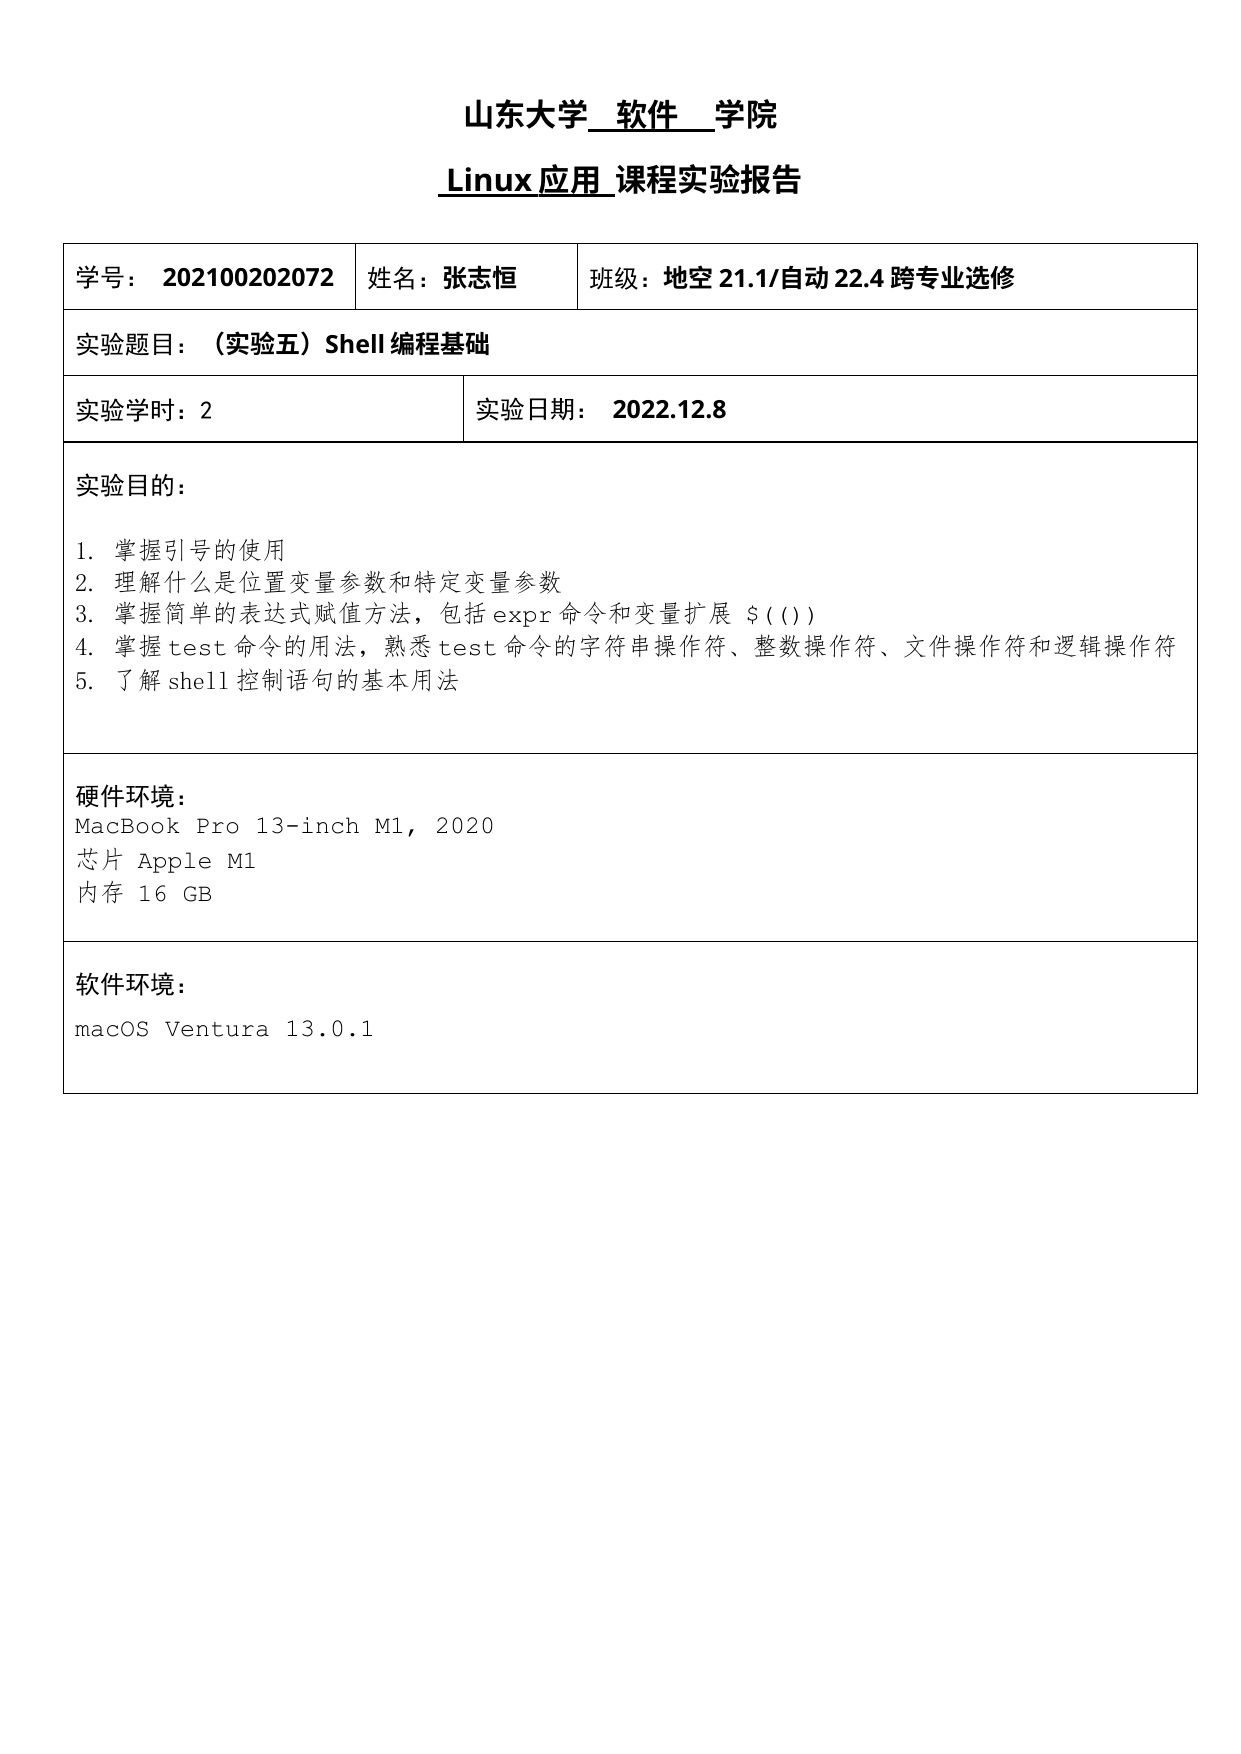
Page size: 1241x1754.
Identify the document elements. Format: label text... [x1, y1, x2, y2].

text Linux应用 课程实验报告 [75, 146, 1165, 211]
table_header 姓名：张志恒 [356, 244, 577, 309]
table_cell 硬件环境： MacBook Pro 13-inch M1, 2020 芯片 Apple M1 内存 16 GB [64, 754, 1197, 941]
text 山东大学 软件 学院 [75, 81, 1165, 146]
table_cell 实验题目：（实验五）Shell编程基础 [64, 310, 1197, 375]
table_cell 软件环境： macOS Ventura 13.0.1 [64, 942, 1197, 1093]
table_header 班级：地空21.1/自动22.4 跨专业选修 [578, 244, 1197, 309]
table_cell 实验日期： 2022.12.8 [464, 376, 1197, 441]
table_cell 实验学时：2 [64, 376, 463, 441]
table_header 学号： 202100202072 [64, 244, 355, 309]
table_cell 实验目的： 1. 掌握引号的使用 2. 理解什么是位置变量参数和特定变量参数 3. 掌握简单的表达式赋值方法，包括expr命令和变量扩展 $(()) 4. 掌握test命令的用法，熟悉test命令的字符串操作符、整数操作符、文件操作符和逻辑操作符 5. 了解shell控制语句的基本用法 [64, 443, 1197, 752]
